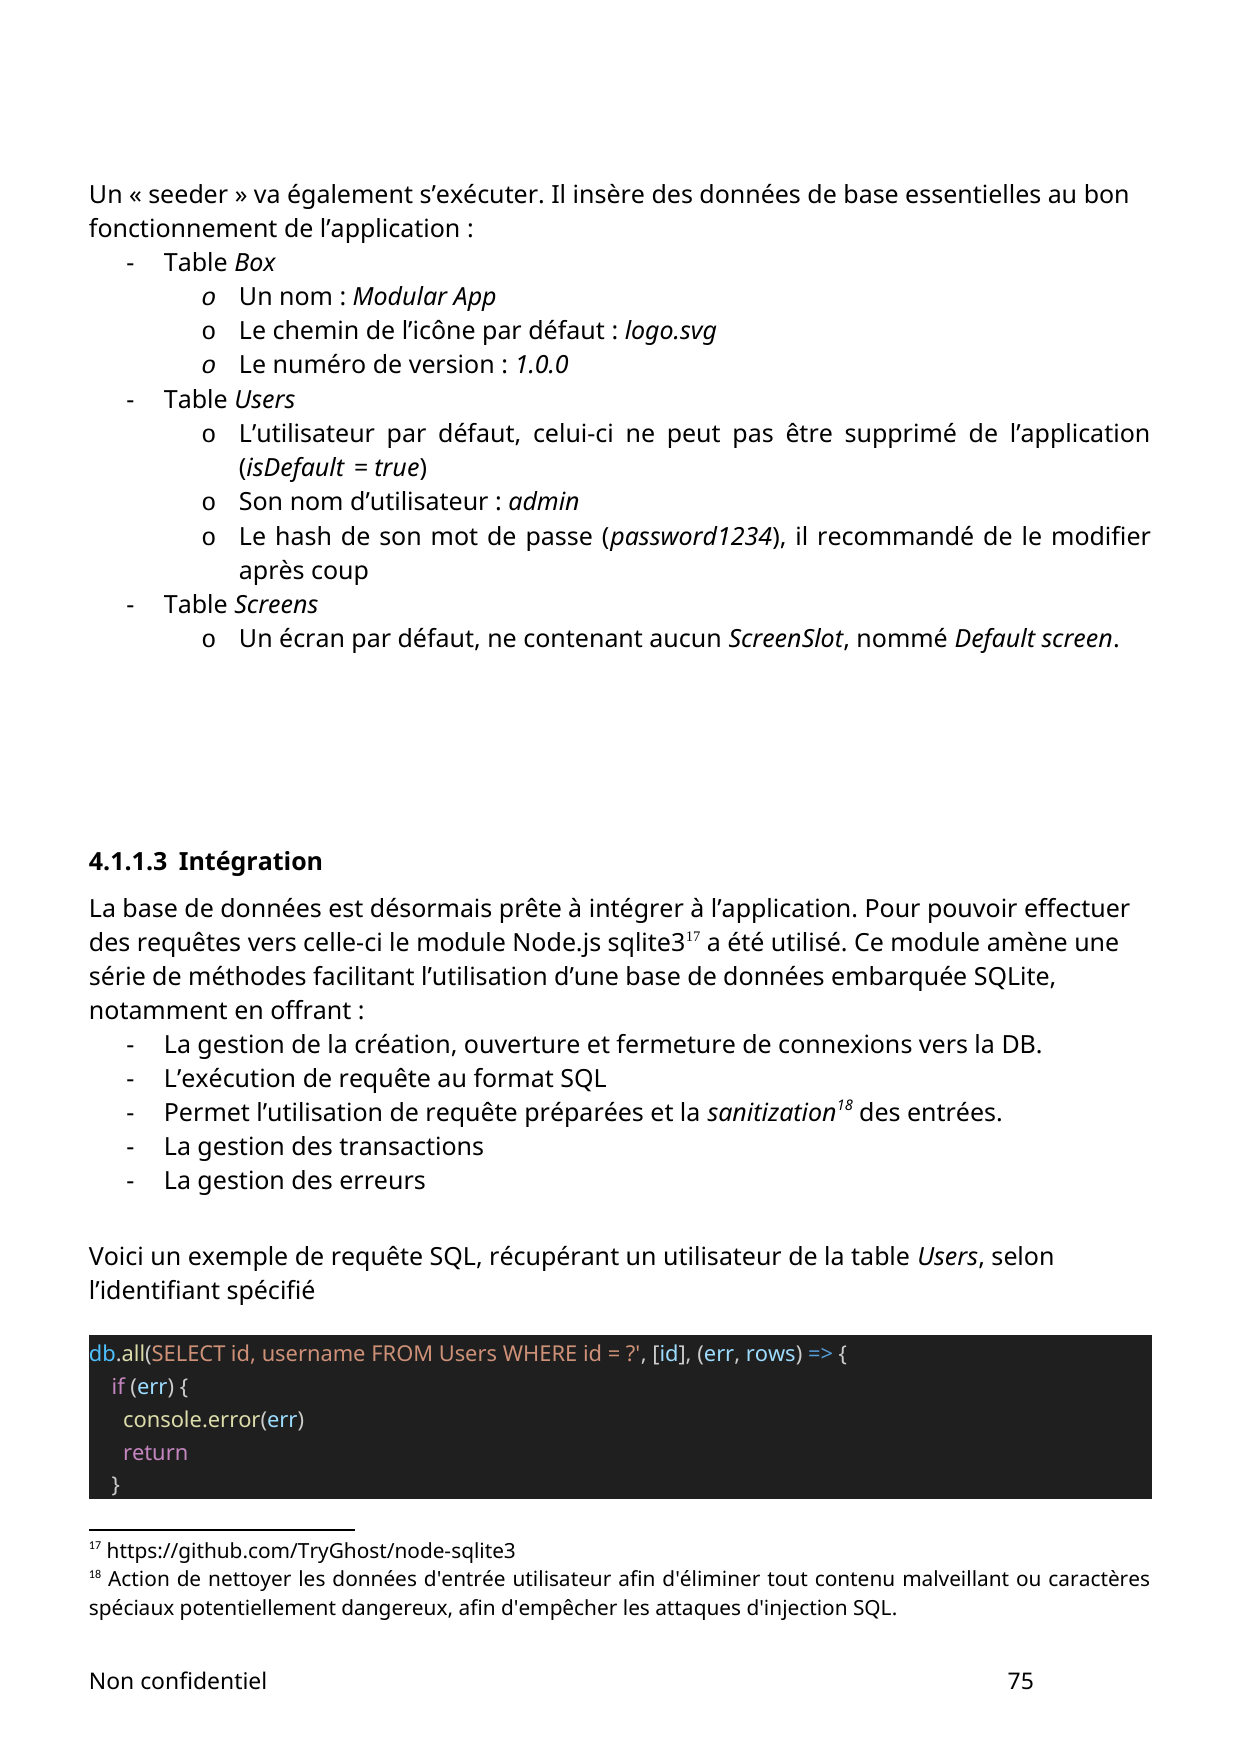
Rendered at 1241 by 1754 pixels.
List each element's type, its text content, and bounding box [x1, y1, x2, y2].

subtitle Intégration [89, 844, 1152, 878]
text return [89, 1434, 1152, 1466]
list L’exécution de requête au format SQL [126, 1061, 1152, 1095]
list Le chemin de l’icône par défaut : logo.svg [201, 313, 1152, 347]
list Son nom d’utilisateur : admin [201, 484, 1152, 518]
list Table Box [126, 244, 1152, 279]
text Un « seeder » va également s’exécuter. Il insère des données de base essentielles au bon fonctionnement de l’application : [89, 176, 1152, 244]
list Le hash de son mot de passe (password1234), il recommandé de le modifier après coup [201, 518, 1152, 586]
list Un écran par défaut, ne contenant aucun ScreenSlot, nommé Default screen. [201, 621, 1152, 655]
list Un nom : Modular App [201, 279, 1152, 313]
text if (err) { [89, 1368, 1152, 1401]
list La gestion des erreurs [126, 1163, 1152, 1197]
list La gestion des transactions [126, 1129, 1152, 1163]
list L’utilisateur par défaut, celui-ci ne peut pas être supprimé de l’application (isDefault = true) [201, 416, 1152, 484]
list Le numéro de version : 1.0.0 [201, 347, 1152, 381]
text Voici un exemple de requête SQL, récupérant un utilisateur de la table Users, selon l’identifiant spécifié [89, 1238, 1152, 1306]
text La base de données est désormais prête à intégrer à l’application. Pour pouvoir effectuer des requêtes vers celle-ci le module Node.js sqlite3 a été utilisé. Ce module amène une série de méthodes facilitant l’utilisation d’une base de données embarquée SQLite, notamment en offrant : [89, 891, 1152, 1027]
list Table Screens [126, 586, 1152, 621]
list Permet l’utilisation de requête préparées et la sanitization des entrées. [126, 1095, 1152, 1129]
text db.all(SELECT id, username FROM Users WHERE id = ?', [id], (err, rows) => { [89, 1335, 1152, 1368]
text console.error(err) [89, 1401, 1152, 1434]
list Table Users [126, 381, 1152, 416]
list La gestion de la création, ouverture et fermeture de connexions vers la DB. [126, 1027, 1152, 1061]
text } [89, 1466, 1152, 1499]
